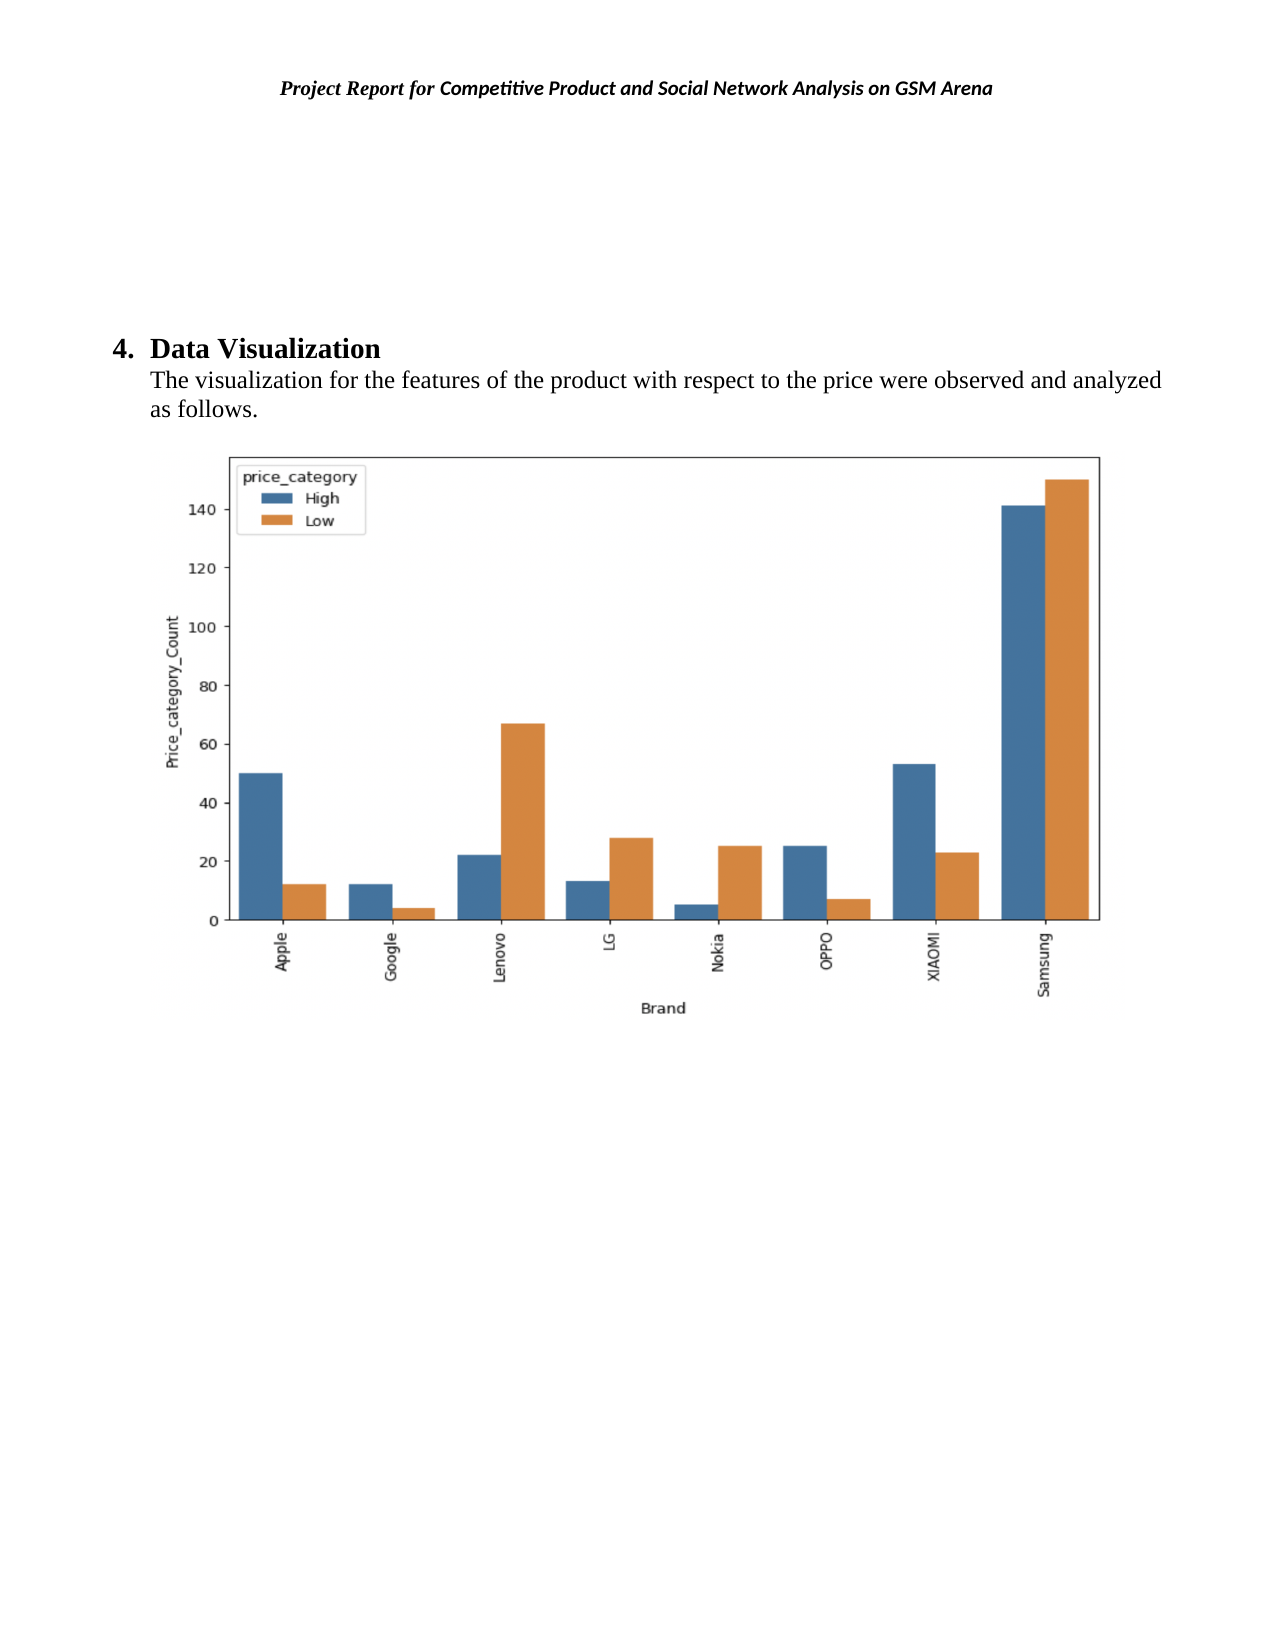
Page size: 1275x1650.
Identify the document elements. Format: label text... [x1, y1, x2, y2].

list Data Visualization [112, 332, 1162, 365]
picture [150, 451, 1125, 1020]
list The visualization for the features of the product with respect to the price were observed and analyzed as follows. [150, 365, 1162, 423]
